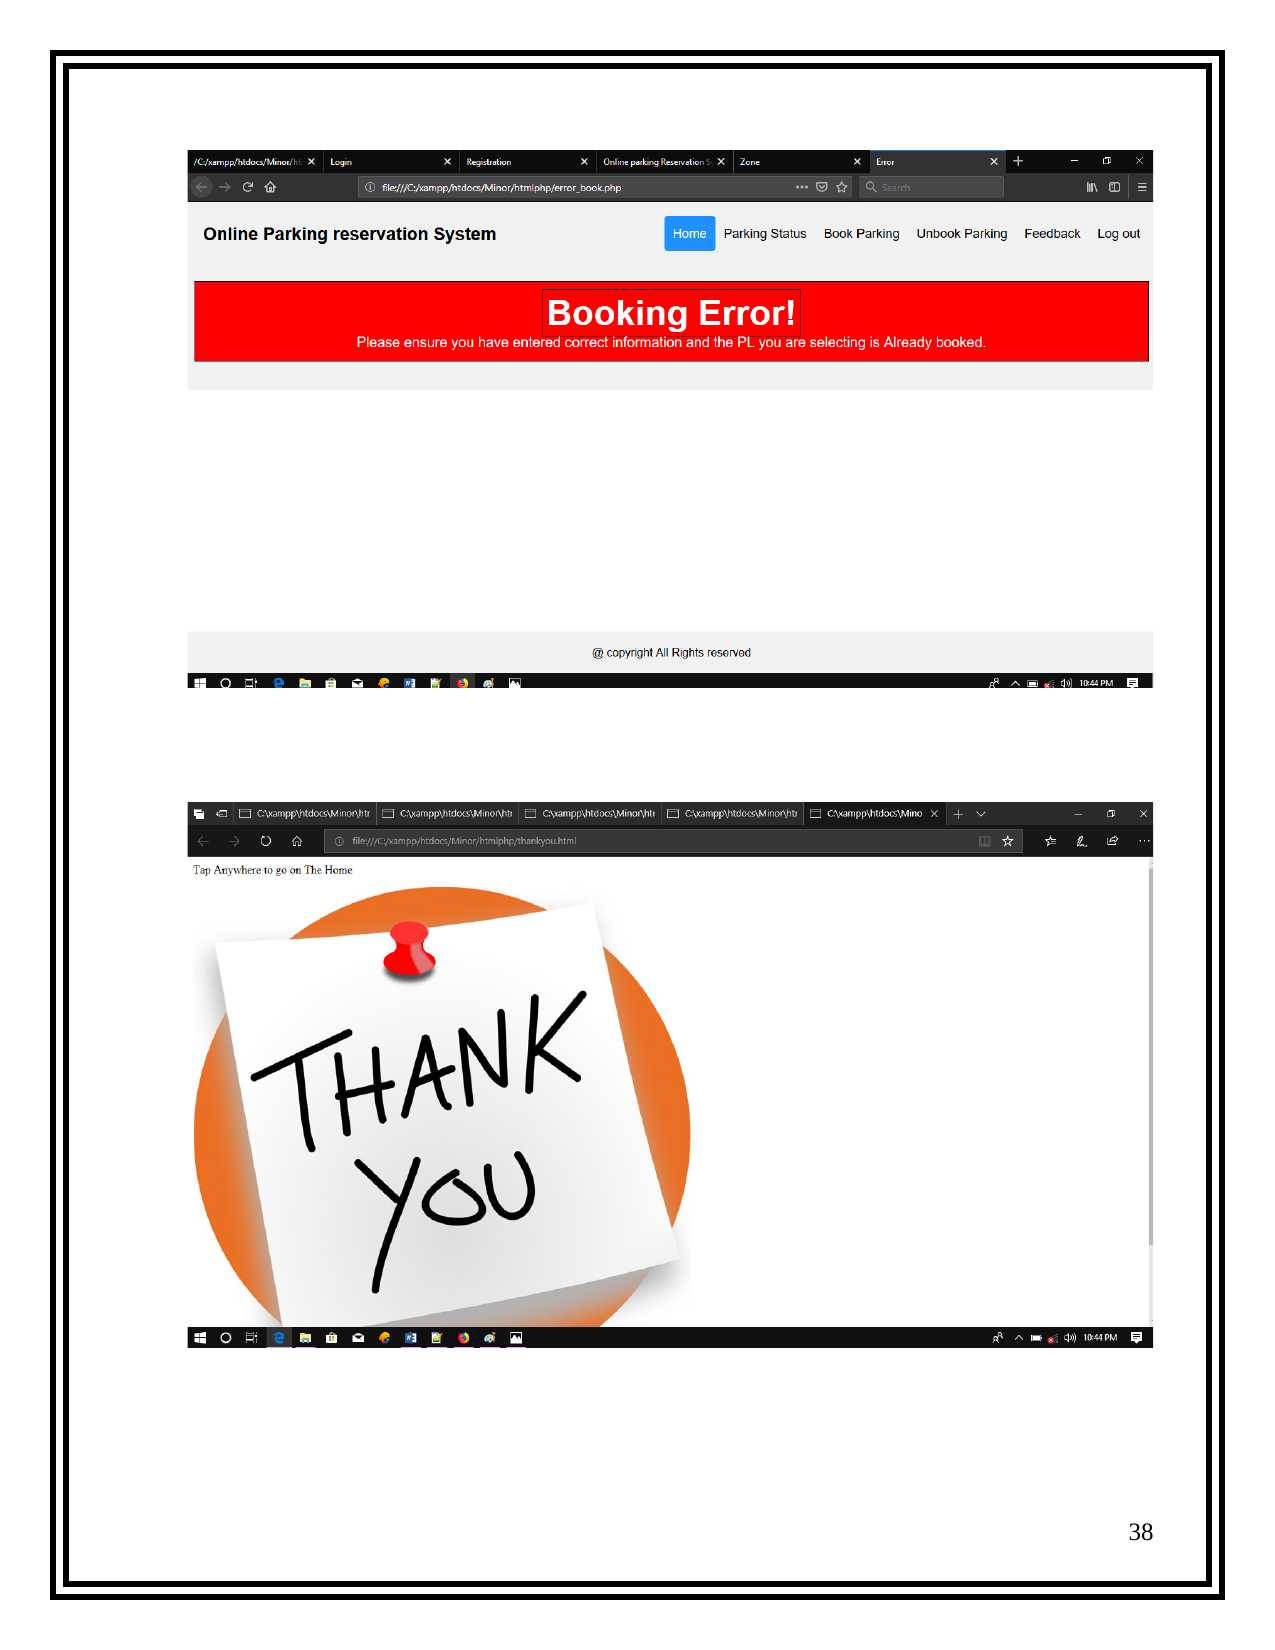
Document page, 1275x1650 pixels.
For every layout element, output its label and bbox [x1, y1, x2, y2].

picture [187, 802, 1154, 1348]
picture [187, 150, 1154, 688]
